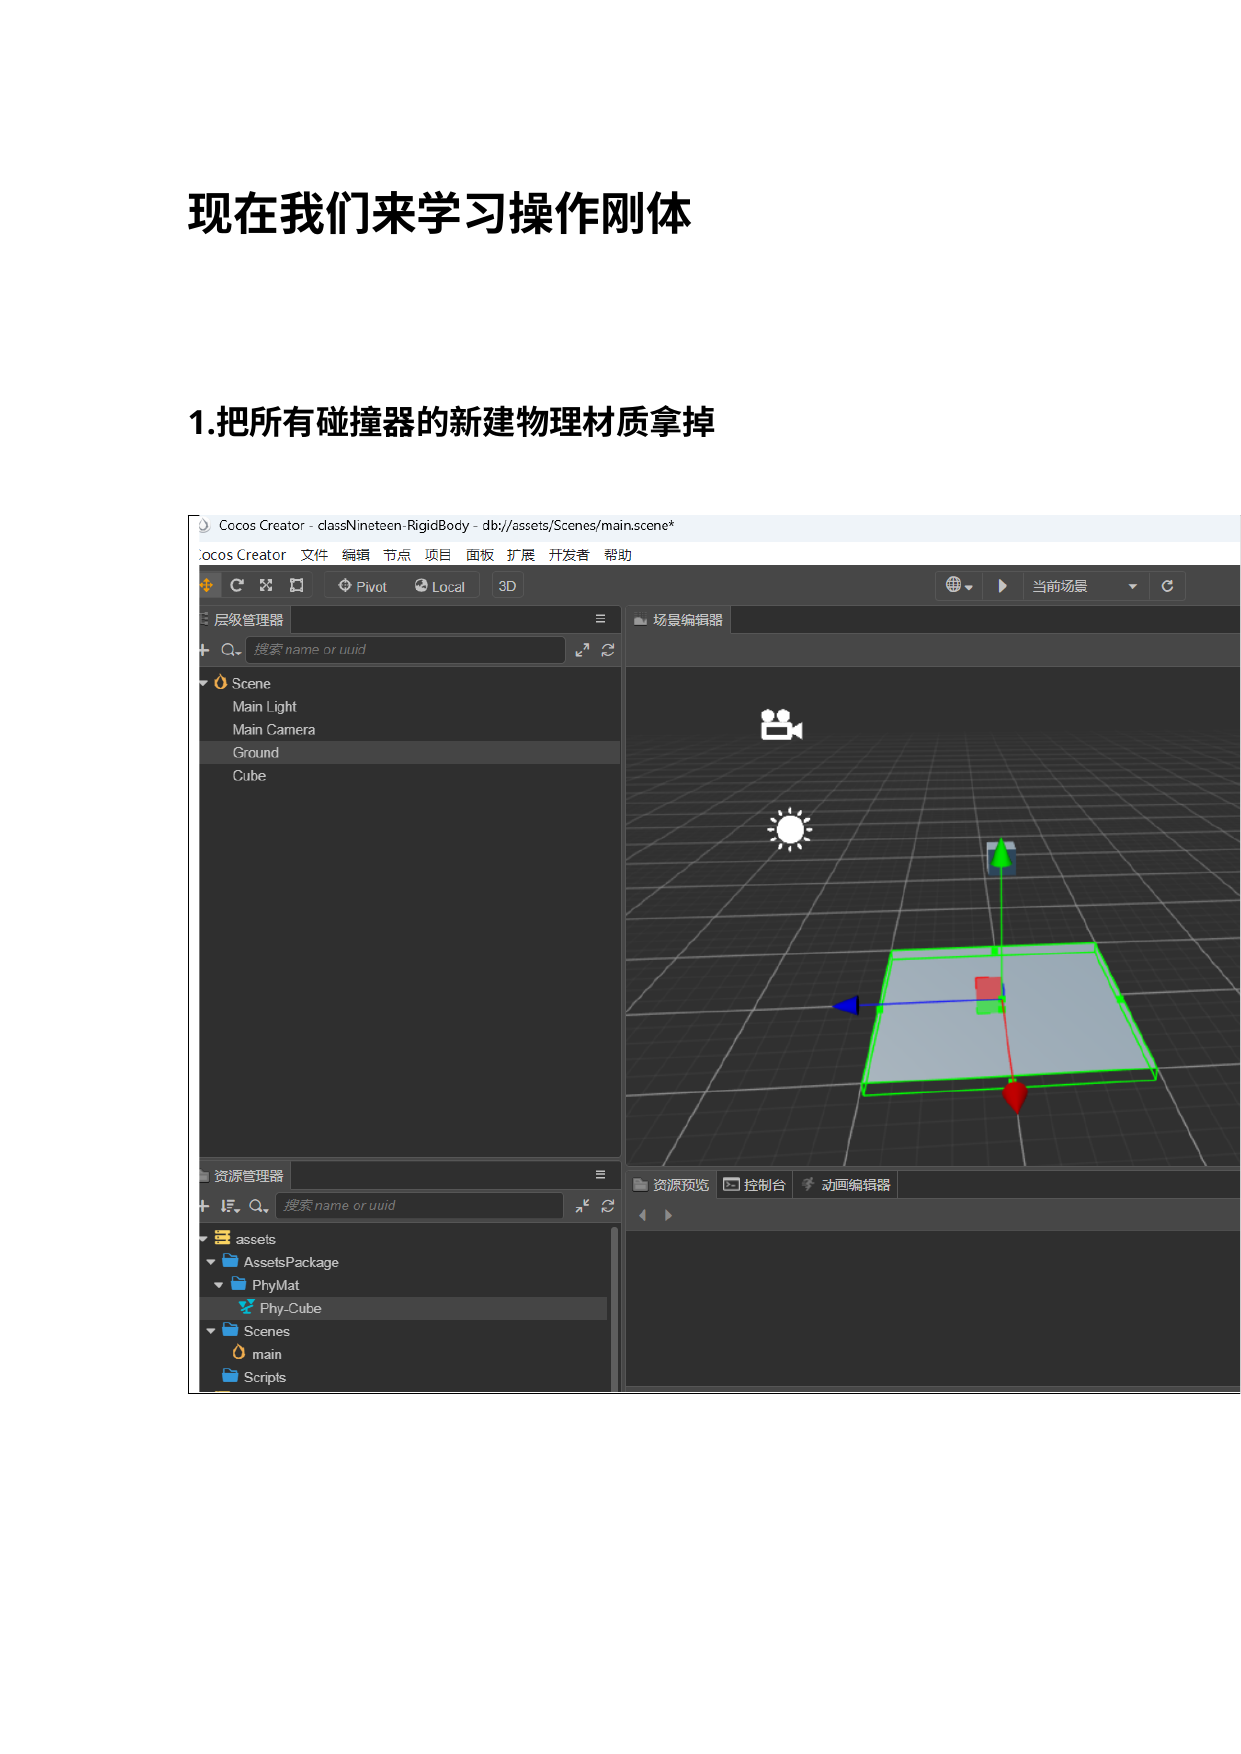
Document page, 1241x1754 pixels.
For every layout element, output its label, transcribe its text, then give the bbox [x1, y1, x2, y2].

subtitle 1.把所有碰撞器的新建物理材质拿掉 [187, 387, 1053, 452]
subtitle 现在我们来学习操作刚体 [187, 162, 1053, 259]
picture [199, 515, 1241, 1392]
table_header [189, 516, 1240, 1393]
